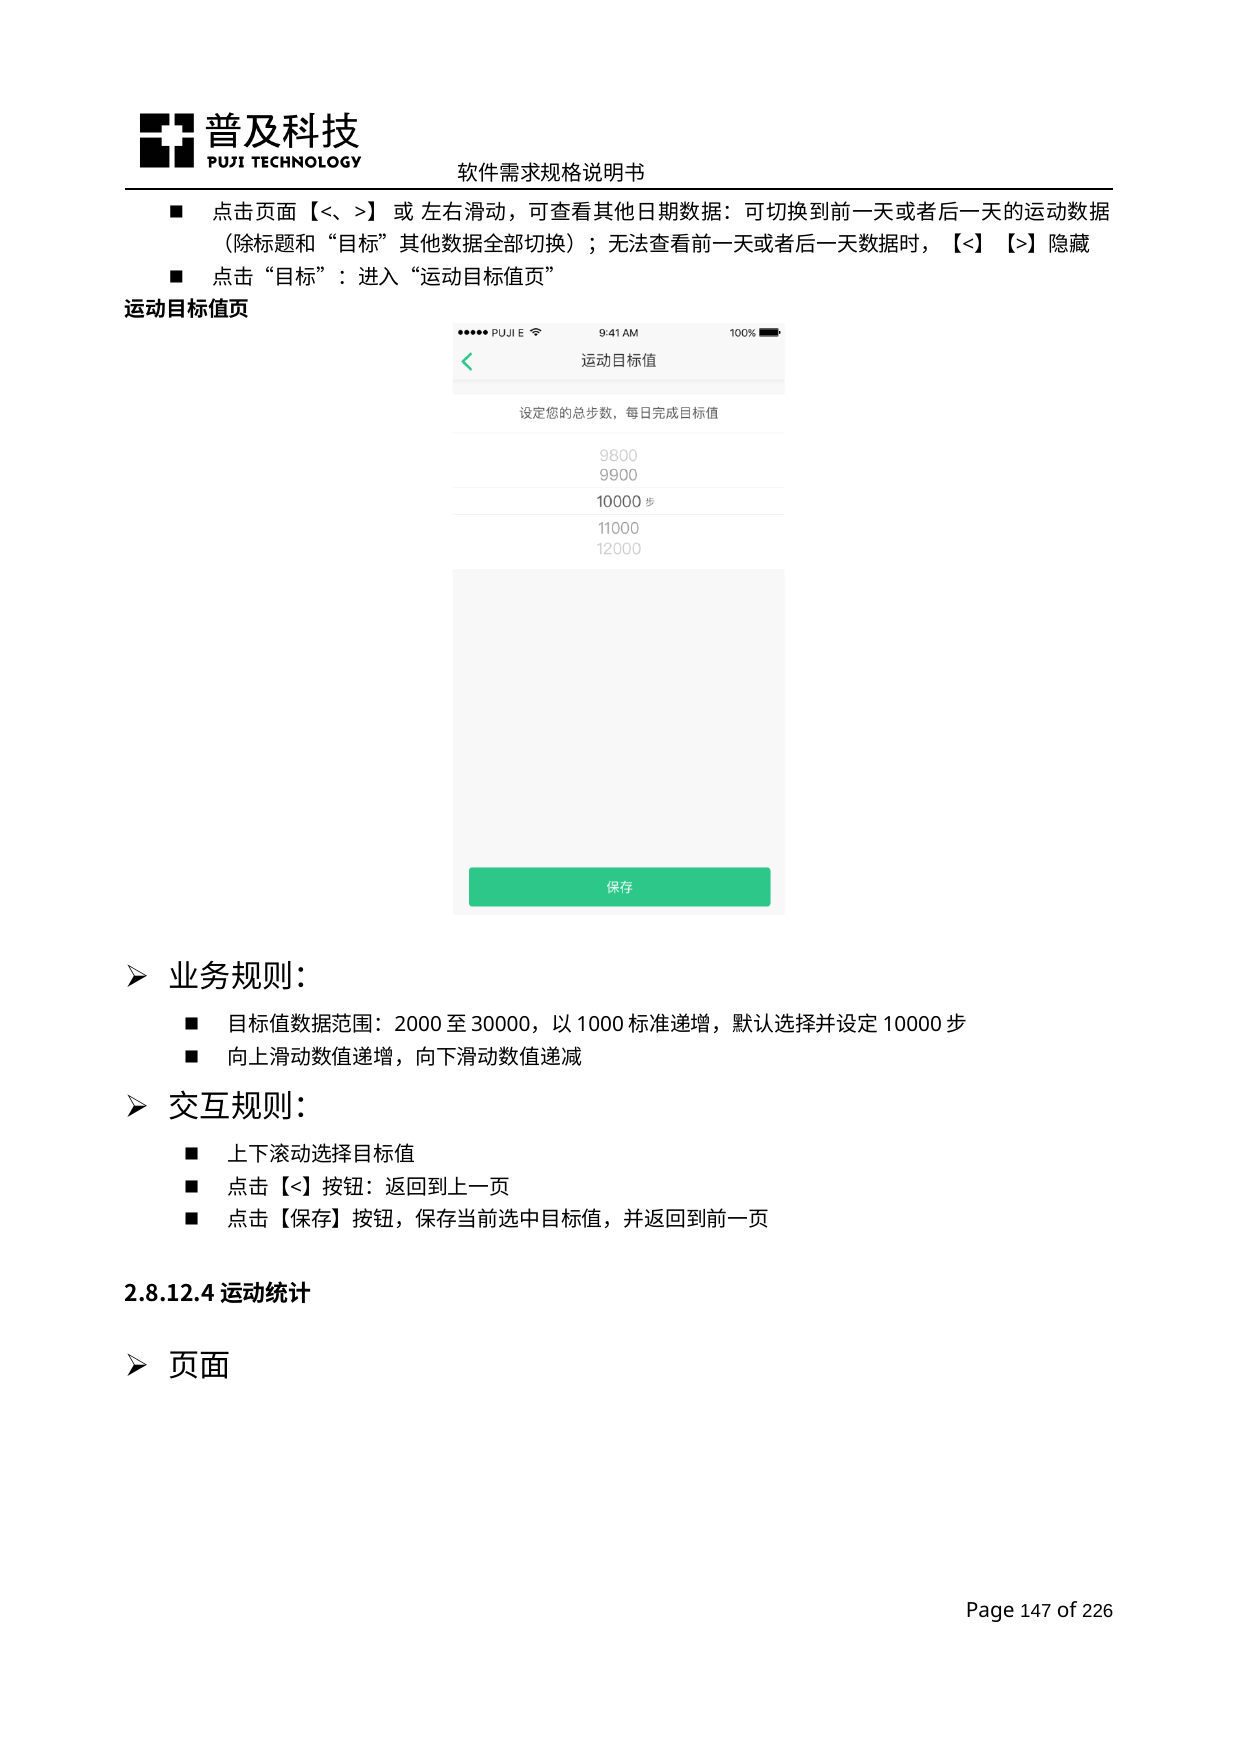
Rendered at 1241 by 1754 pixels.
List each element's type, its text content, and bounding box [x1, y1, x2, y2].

list 页面 [124, 1330, 1113, 1395]
list 上下滚动选择目标值 [184, 1136, 1113, 1169]
list 目标值数据范围：2000至30000，以1000标准递增，默认选择并设定10000步 [184, 1006, 1113, 1039]
picture [452, 323, 785, 915]
picture [124, 103, 365, 180]
list 点击【保存】按钮，保存当前选中目标值，并返回到前一页 [184, 1201, 1113, 1234]
list 点击【<】按钮：返回到上一页 [184, 1169, 1113, 1201]
list 交互规则： [124, 1071, 1113, 1136]
list 点击“目标”：进入“运动目标值页” [168, 259, 1113, 291]
list 向上滑动数值递增，向下滑动数值递减 [184, 1039, 1113, 1071]
list 点击页面【<、>】 或 左右滑动，可查看其他日期数据：可切换到前一天或者后一天的运动数据（除标题和“目标”其他数据全部切换）；无法查看前一天或者后一天数据时，【<】【>】隐藏 [168, 194, 1113, 259]
list 业务规则： [124, 941, 1113, 1006]
text 运动目标值页 [124, 291, 1113, 324]
subtitle 运动统计 [124, 1259, 1113, 1324]
